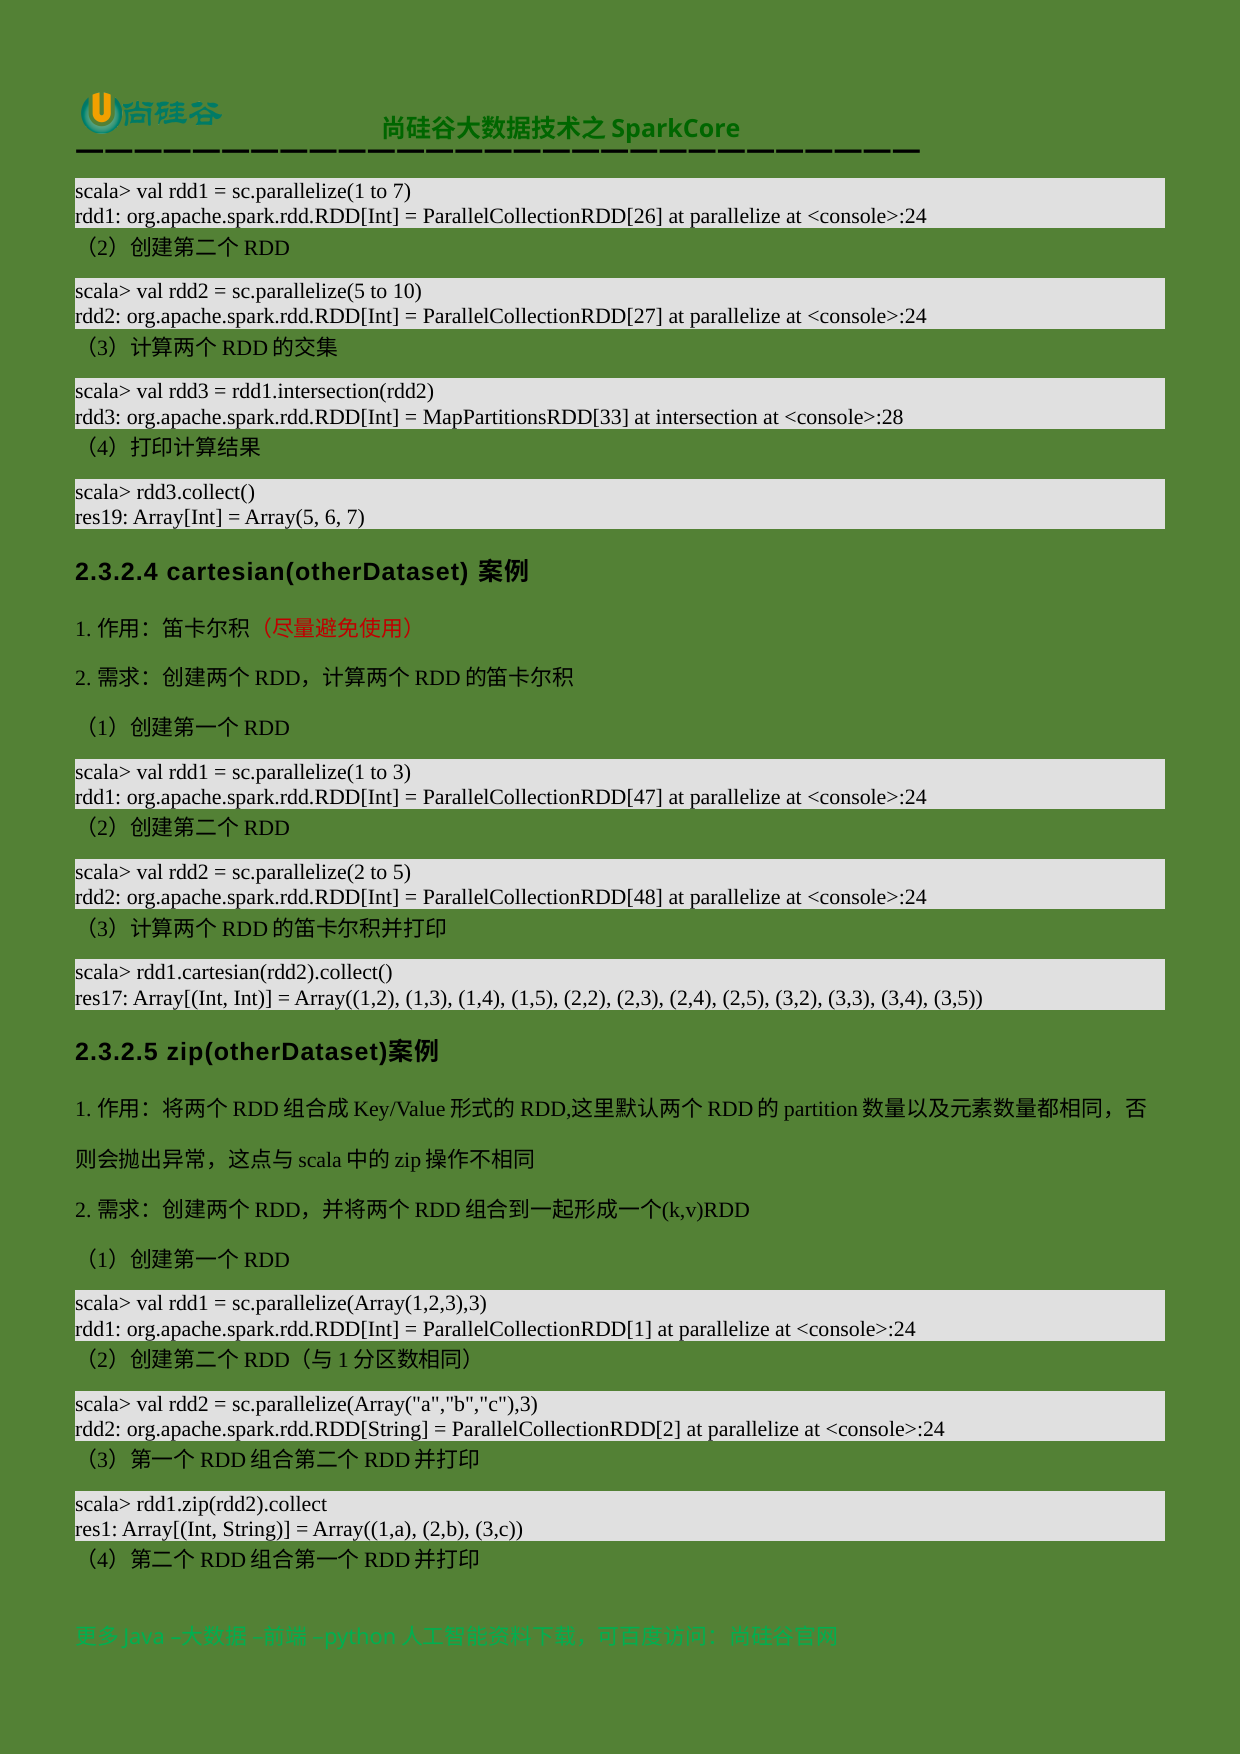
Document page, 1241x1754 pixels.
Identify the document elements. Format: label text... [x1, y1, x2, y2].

text rdd1: org.apache.spark.rdd.RDD[Int] = ParallelCollectionRDD[26] at parallelize at <console>:24 [75, 203, 1165, 228]
text （2）创建第二个RDD（与1分区数相同） [75, 1341, 1165, 1375]
text scala> val rdd2 = sc.parallelize(5 to 10) [75, 278, 1165, 303]
text res1: Array[(Int, String)] = Array((1,a), (2,b), (3,c)) [75, 1516, 1165, 1541]
text （2）创建第二个RDD [75, 809, 1165, 843]
text rdd1: org.apache.spark.rdd.RDD[Int] = ParallelCollectionRDD[1] at parallelize at <console>:24 [75, 1316, 1165, 1341]
text scala> rdd1.zip(rdd2).collect [75, 1491, 1165, 1516]
text 2. 需求：创建两个RDD，并将两个RDD组合到一起形成一个(k,v)RDD [75, 1191, 1165, 1225]
text （3）计算两个RDD的交集 [75, 329, 1165, 363]
text rdd1: org.apache.spark.rdd.RDD[Int] = ParallelCollectionRDD[47] at parallelize at <console>:24 [75, 784, 1165, 809]
text （1）创建第一个RDD [75, 709, 1165, 743]
text （4）第二个RDD组合第一个RDD并打印 [75, 1541, 1165, 1575]
text res17: Array[(Int, Int)] = Array((1,2), (1,3), (1,4), (1,5), (2,2), (2,3), (2,4), (2,5), (3,2), (3,3), (3,4), (3,5)) [75, 984, 1165, 1010]
text （1）创建第一个RDD [75, 1241, 1165, 1274]
text （3）第一个RDD组合第二个RDD并打印 [75, 1441, 1165, 1475]
text scala> val rdd1 = sc.parallelize(Array(1,2,3),3) [75, 1290, 1165, 1316]
text rdd2: org.apache.spark.rdd.RDD[Int] = ParallelCollectionRDD[48] at parallelize at <console>:24 [75, 884, 1165, 909]
text （2）创建第二个RDD [75, 228, 1165, 262]
subtitle 2.3.2.4 cartesian(otherDataset) 案例 [75, 535, 1165, 603]
text rdd2: org.apache.spark.rdd.RDD[String] = ParallelCollectionRDD[2] at parallelize at <console>:24 [75, 1416, 1165, 1441]
text scala> val rdd2 = sc.parallelize(2 to 5) [75, 859, 1165, 884]
text scala> val rdd1 = sc.parallelize(1 to 7) [75, 178, 1165, 203]
text 1. 作用：将两个RDD组合成Key/Value形式的RDD,这里默认两个RDD的partition数量以及元素数量都相同，否则会抛出异常，这点与scala中的zip操作不相同 [75, 1090, 1165, 1175]
text 1. 作用：笛卡尔积（尽量避免使用） [75, 609, 1165, 643]
text （3）计算两个RDD的笛卡尔积并打印 [75, 909, 1165, 943]
text scala> rdd3.collect() [75, 479, 1165, 504]
picture [75, 88, 226, 138]
text 2. 需求：创建两个RDD，计算两个RDD的笛卡尔积 [75, 659, 1165, 693]
text res19: Array[Int] = Array(5, 6, 7) [75, 504, 1165, 529]
text （4）打印计算结果 [75, 429, 1165, 463]
text scala> val rdd2 = sc.parallelize(Array("a","b","c"),3) [75, 1391, 1165, 1416]
text rdd3: org.apache.spark.rdd.RDD[Int] = MapPartitionsRDD[33] at intersection at <console>:28 [75, 404, 1165, 429]
text scala> val rdd3 = rdd1.intersection(rdd2) [75, 378, 1165, 404]
text scala> val rdd1 = sc.parallelize(1 to 3) [75, 759, 1165, 784]
text rdd2: org.apache.spark.rdd.RDD[Int] = ParallelCollectionRDD[27] at parallelize at <console>:24 [75, 303, 1165, 329]
subtitle 2.3.2.5 zip(otherDataset)案例 [75, 1016, 1165, 1084]
text scala> rdd1.cartesian(rdd2).collect() [75, 959, 1165, 984]
